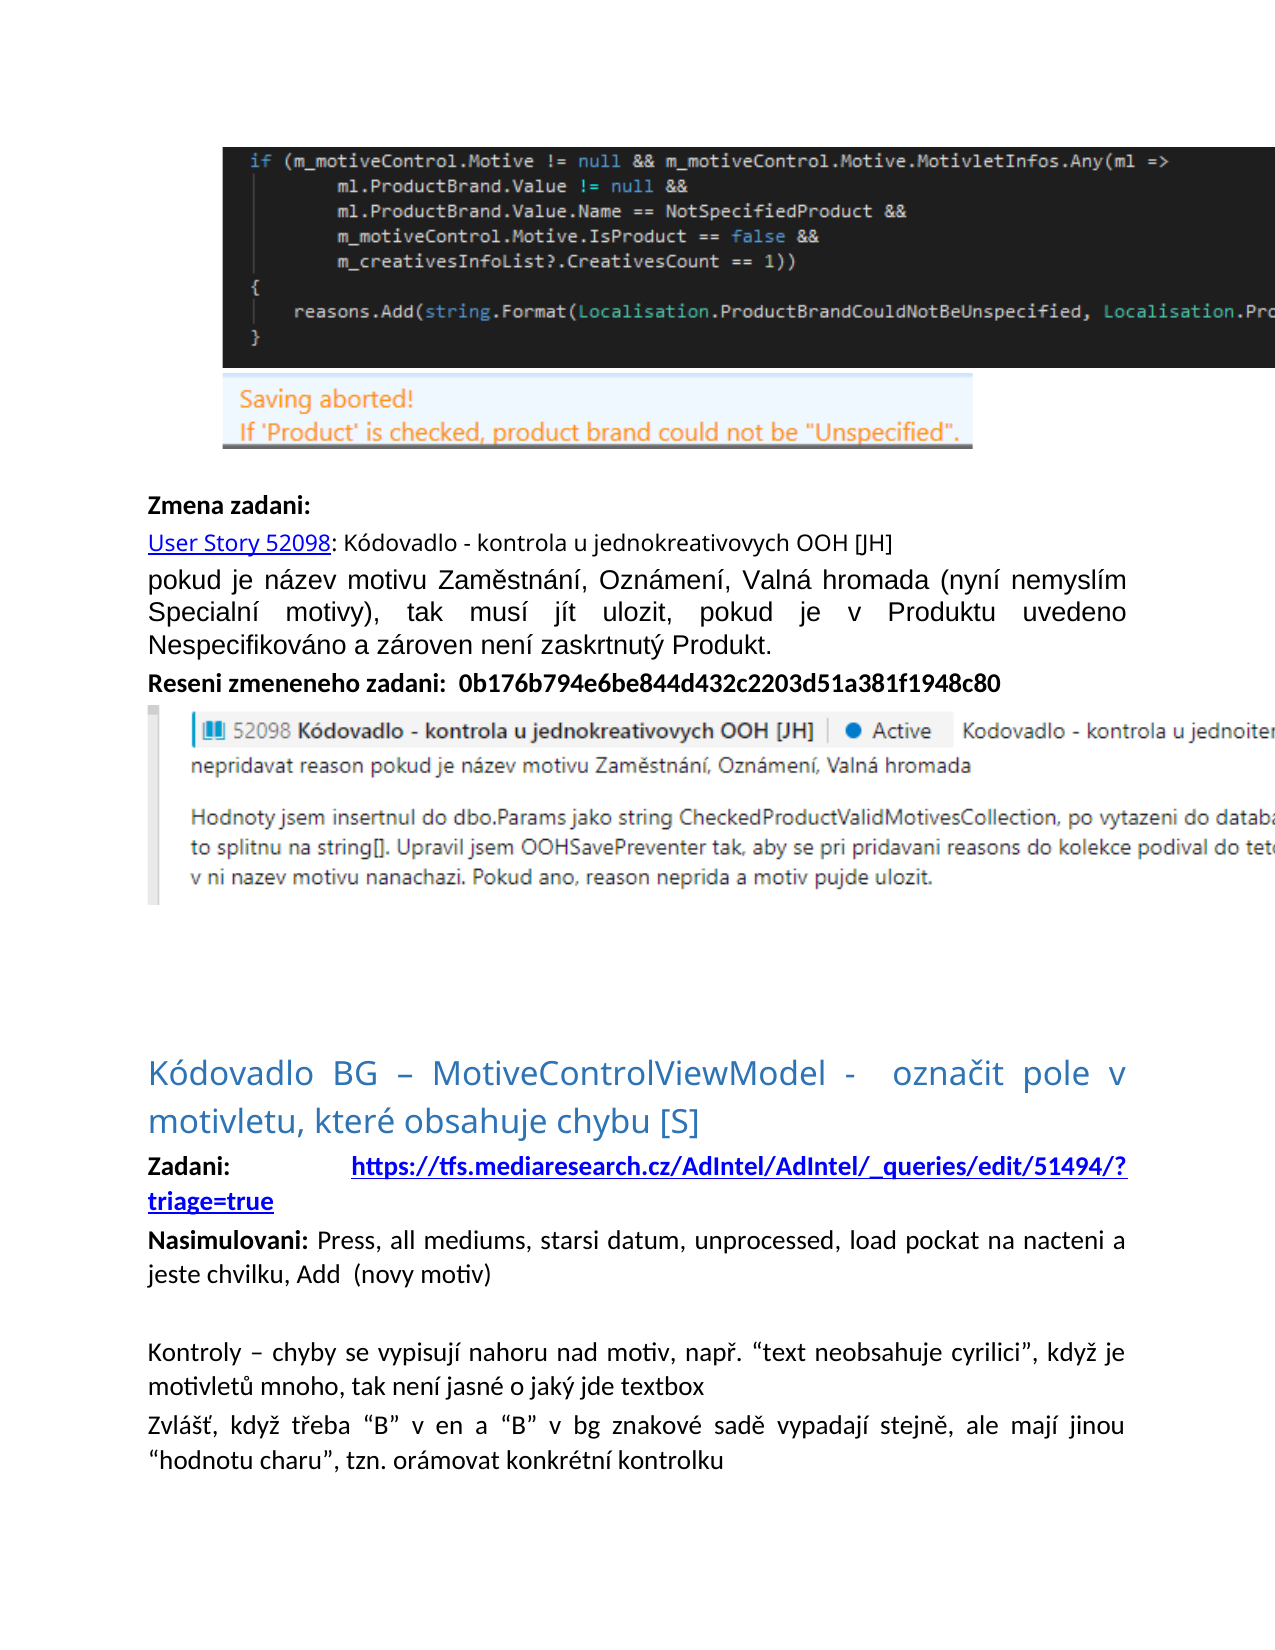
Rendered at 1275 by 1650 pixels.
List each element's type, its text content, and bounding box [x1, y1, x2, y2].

picture [222, 373, 973, 449]
text Zvlášť, když třeba “B” v en a “B” v bg znakové sadě vypadají stejně, ale mají jinou “hodnotu charu”, tzn. orámovat konkrétní kontrolku [148, 1408, 1127, 1476]
text Zadani: https://tfs.mediaresearch.cz/AdIntel/AdIntel/_queries/edit/51494/?triage=true [148, 1149, 1127, 1217]
text User Story 52098: Kódovadlo - kontrola u jednokreativovych OOH [JH] [148, 527, 1127, 558]
text pokud je název motivu Zaměstnání, Oznámení, Valná hromada (nyní nemyslím Specialní motivy), tak musí jít ulozit, pokud je v Produktu uvedeno Nespecifikováno a zároven není zaskrtnutý Produkt. [148, 628, 1127, 661]
text Nasimulovani: Press, all mediums, starsi datum, unprocessed, load pockat na nacteni a jeste chvilku, Add (novy motiv) [148, 1223, 1127, 1290]
subtitle Kódovadlo BG – MotiveControlViewModel - označit pole v motivletu, které obsahuje chybu [S] [148, 1050, 1127, 1143]
picture [147, 705, 1275, 905]
picture [222, 147, 1275, 368]
text Kontroly – chyby se vypisují nahoru nad motiv, např. “text neobsahuje cyrilici”, když je motivletů mnoho, tak není jasné o jaký jde textbox [148, 1335, 1127, 1402]
text Reseni zmeneneho zadani: 0b176b794e6be844d432c2203d51a381f1948c80 [148, 666, 1127, 699]
text Zmena zadani: [148, 488, 1127, 521]
